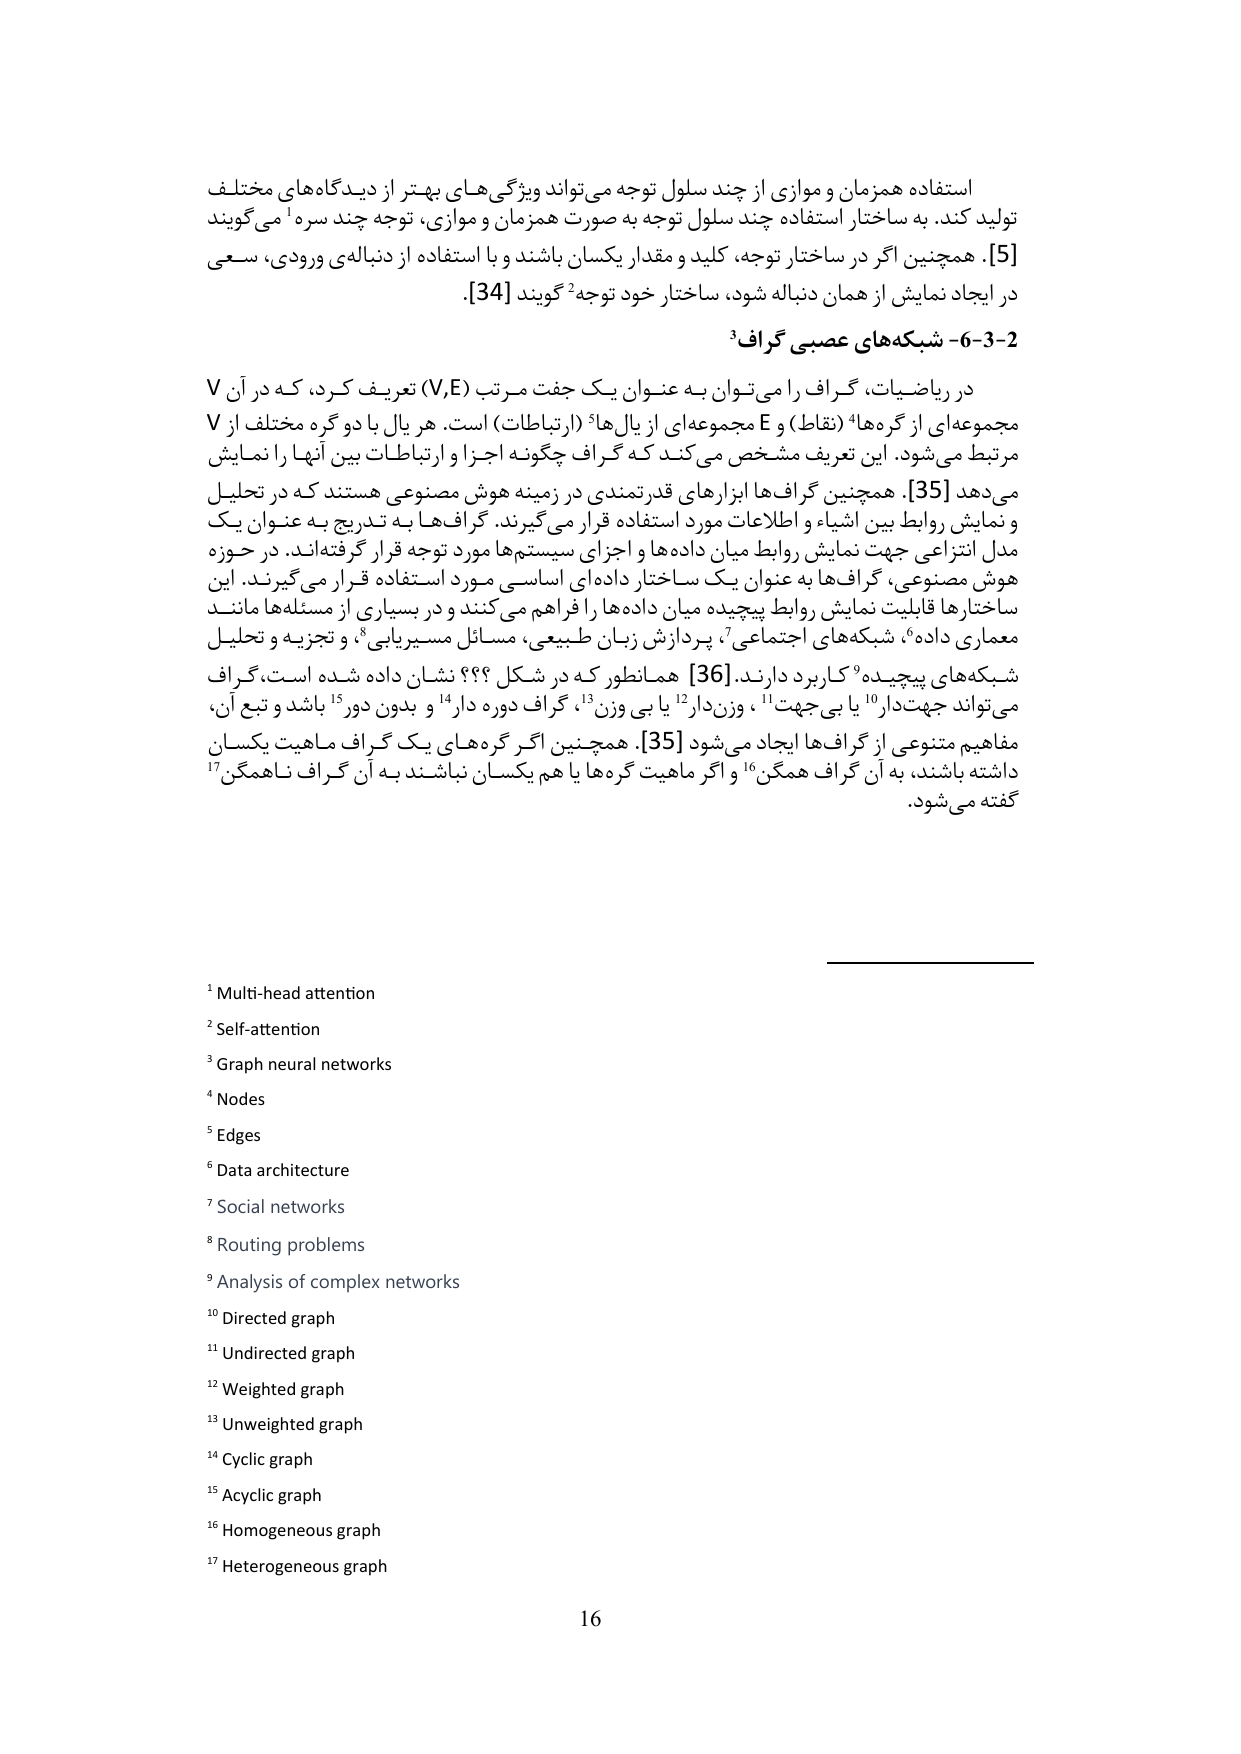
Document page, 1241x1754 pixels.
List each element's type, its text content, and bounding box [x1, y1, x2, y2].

text استفاده همزمان و موازی از چند سلول توجه می‌تواند ویژگی‌های بهتر از دیدگاه‌های مختلف تولید کند. به ساختار استفاده چند سلول توجه به صورت همزمان و موازی، توجه چند سره می‌گویند [5]. همچنین اگر در ساختار توجه، کلید و مقدار یکسان باشند و با استفاده از دنباله‌ی ورودی، سعی در ایجاد نمایش از همان دنباله شود، ساختار خود توجه گویند [34]. [207, 177, 1018, 310]
text در ریاضیات، گراف را می‌توان به عنوان یک جفت مرتب (V,E) تعریف کرد، که در آن V مجموعه‌ای از گره‌ها (نقاط) و E مجموعه‌ای از یال‌ها (ارتباطات) است. هر یال با دو گره مختلف از V مرتبط می‌شود. این تعریف مشخص می‌کند که گراف چگونه اجزا و ارتباطات بین آنها را نمایش می‌دهد [35]. همچنین گراف‌ها ابزارهای قدرتمندی در زمینه هوش مصنوعی هستند که در تحلیل و نمایش روابط بین اشیاء و اطلاعات مورد استفاده قرار می‌گیرند. گراف‌ها به تدریج به عنوان یک مدل انتزاعی جهت نمایش روابط میان داده‌ها و اجزای سیستم‌ها مورد توجه قرار گرفته‌اند. در حوزه هوش مصنوعی، گراف‌ها به عنوان یک ساختار داده‌ای اساسی مورد استفاده قرار می‌گیرند. این ساختارها قابلیت نمایش روابط پیچیده میان داده‌ها را فراهم می‌کنند و در بسیاری از مسئله‌ها مانند معماری داده، شبکه‌های اجتماعی، پردازش زبان طبیعی، مسائل مسیریابی، و تجزیه و تحلیل شبکه‌های پیچیده کاربرد دارند.[36] همانطور که در شکل ؟؟؟ نشان داده شده است،گراف می‌تواند جهت‌دار یا بی‌جهت ، وزن‌دار یا بی وزن، گراف دوره دار و بدون دور باشد و تبع آن، مفاهیم متنوعی از گراف‌ها ایجاد می‌شود [35]. همچنین اگر گره‌های یک گراف ماهیت یکسان داشته باشند، به آن گراف همگن و اگر ماهیت گره‌ها یا هم یکسان نباشند به آن گراف ناهمگن گفته می‌شود. [207, 371, 1018, 817]
subtitle 6-3-2- شبکه‌های عصبی گراف [207, 329, 1018, 356]
